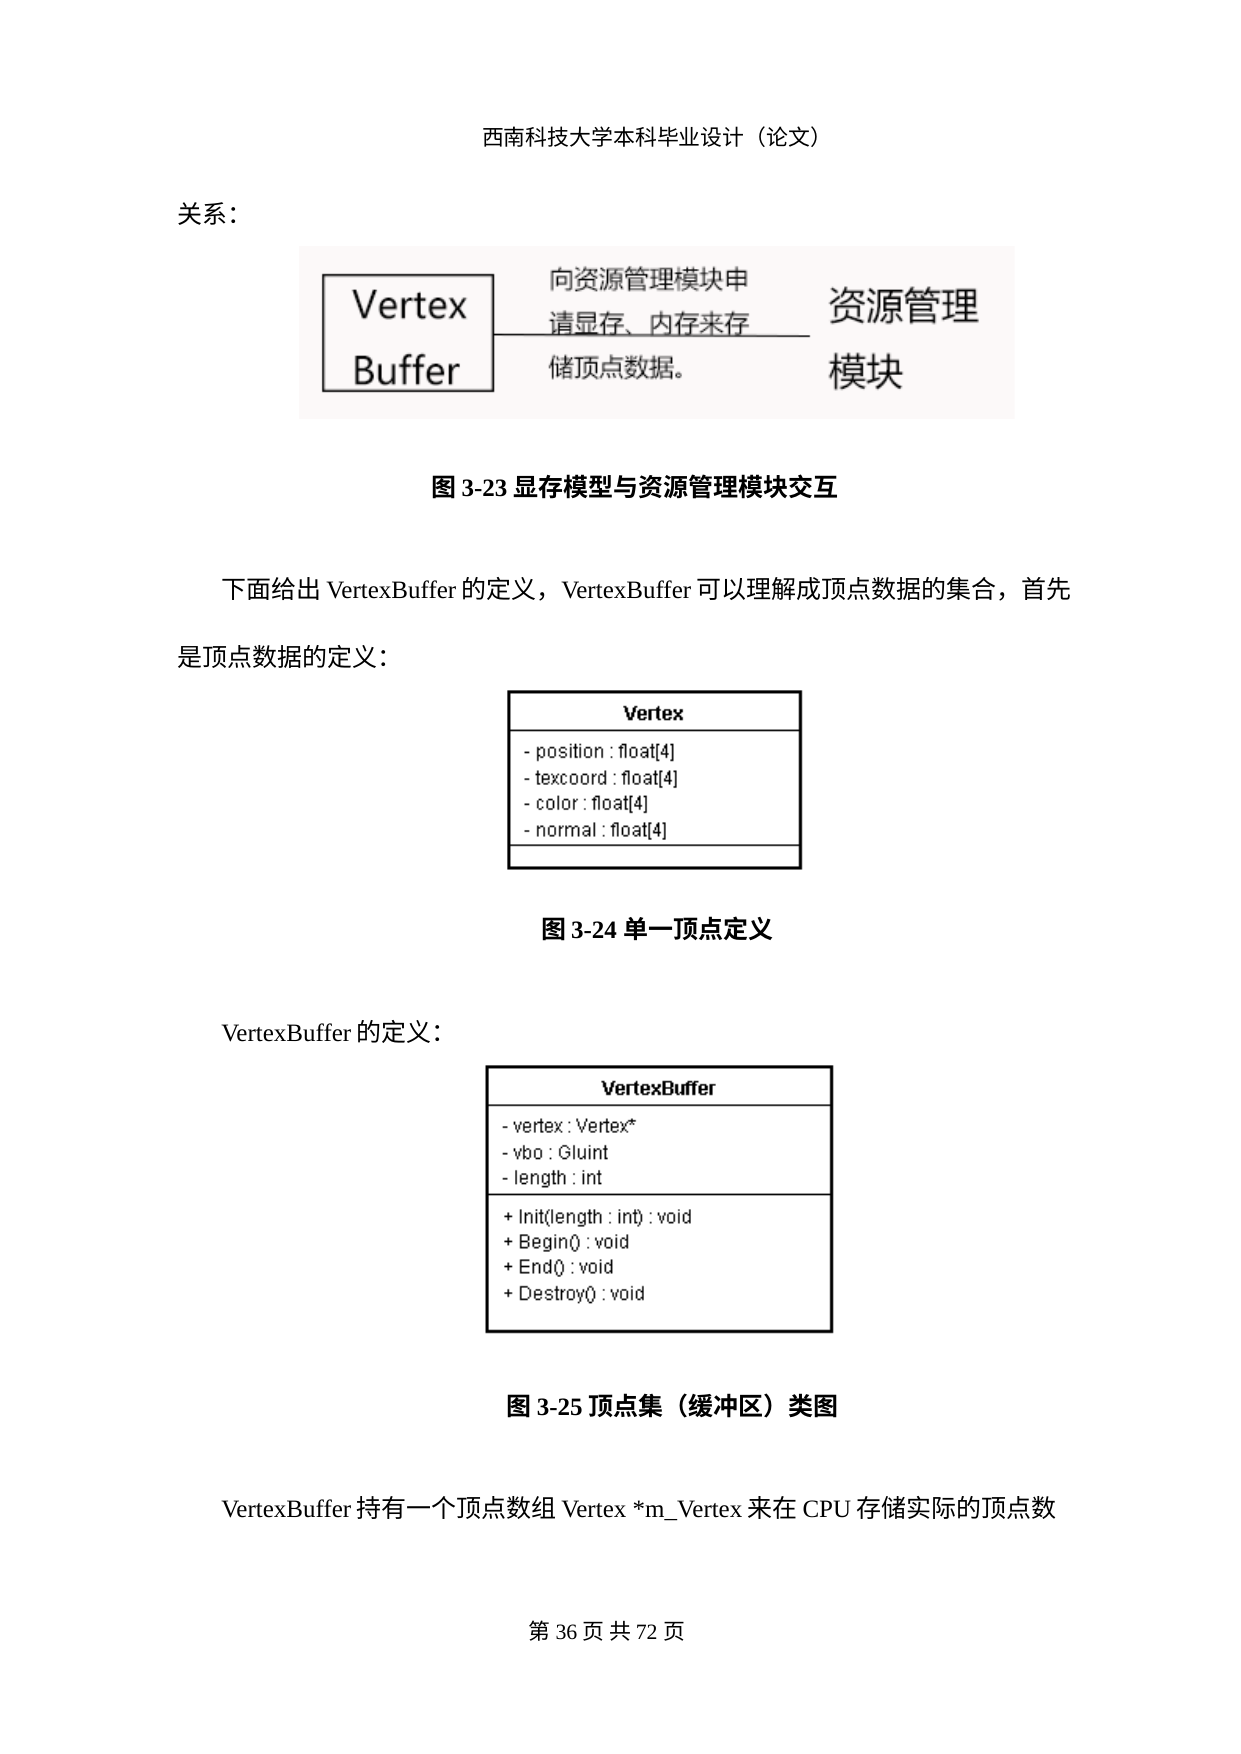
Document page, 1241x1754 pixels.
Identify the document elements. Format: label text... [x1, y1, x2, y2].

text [177, 1473, 1093, 1541]
picture [478, 1064, 835, 1338]
text 图3-25 顶点集（缓冲区）类图 [177, 1371, 1093, 1439]
text 图3-24 单一顶点定义 [177, 894, 1093, 962]
picture [506, 689, 807, 873]
text VertexBuffer的定义： [177, 996, 1093, 1064]
picture [299, 246, 1015, 419]
text 图3-23 显存模型与资源管理模块交互 [177, 451, 1093, 519]
text 下面给出VertexBuffer的定义，VertexBuffer可以理解成顶点数据的集合，首先是顶点数据的定义： [177, 553, 1093, 689]
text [177, 179, 1093, 247]
